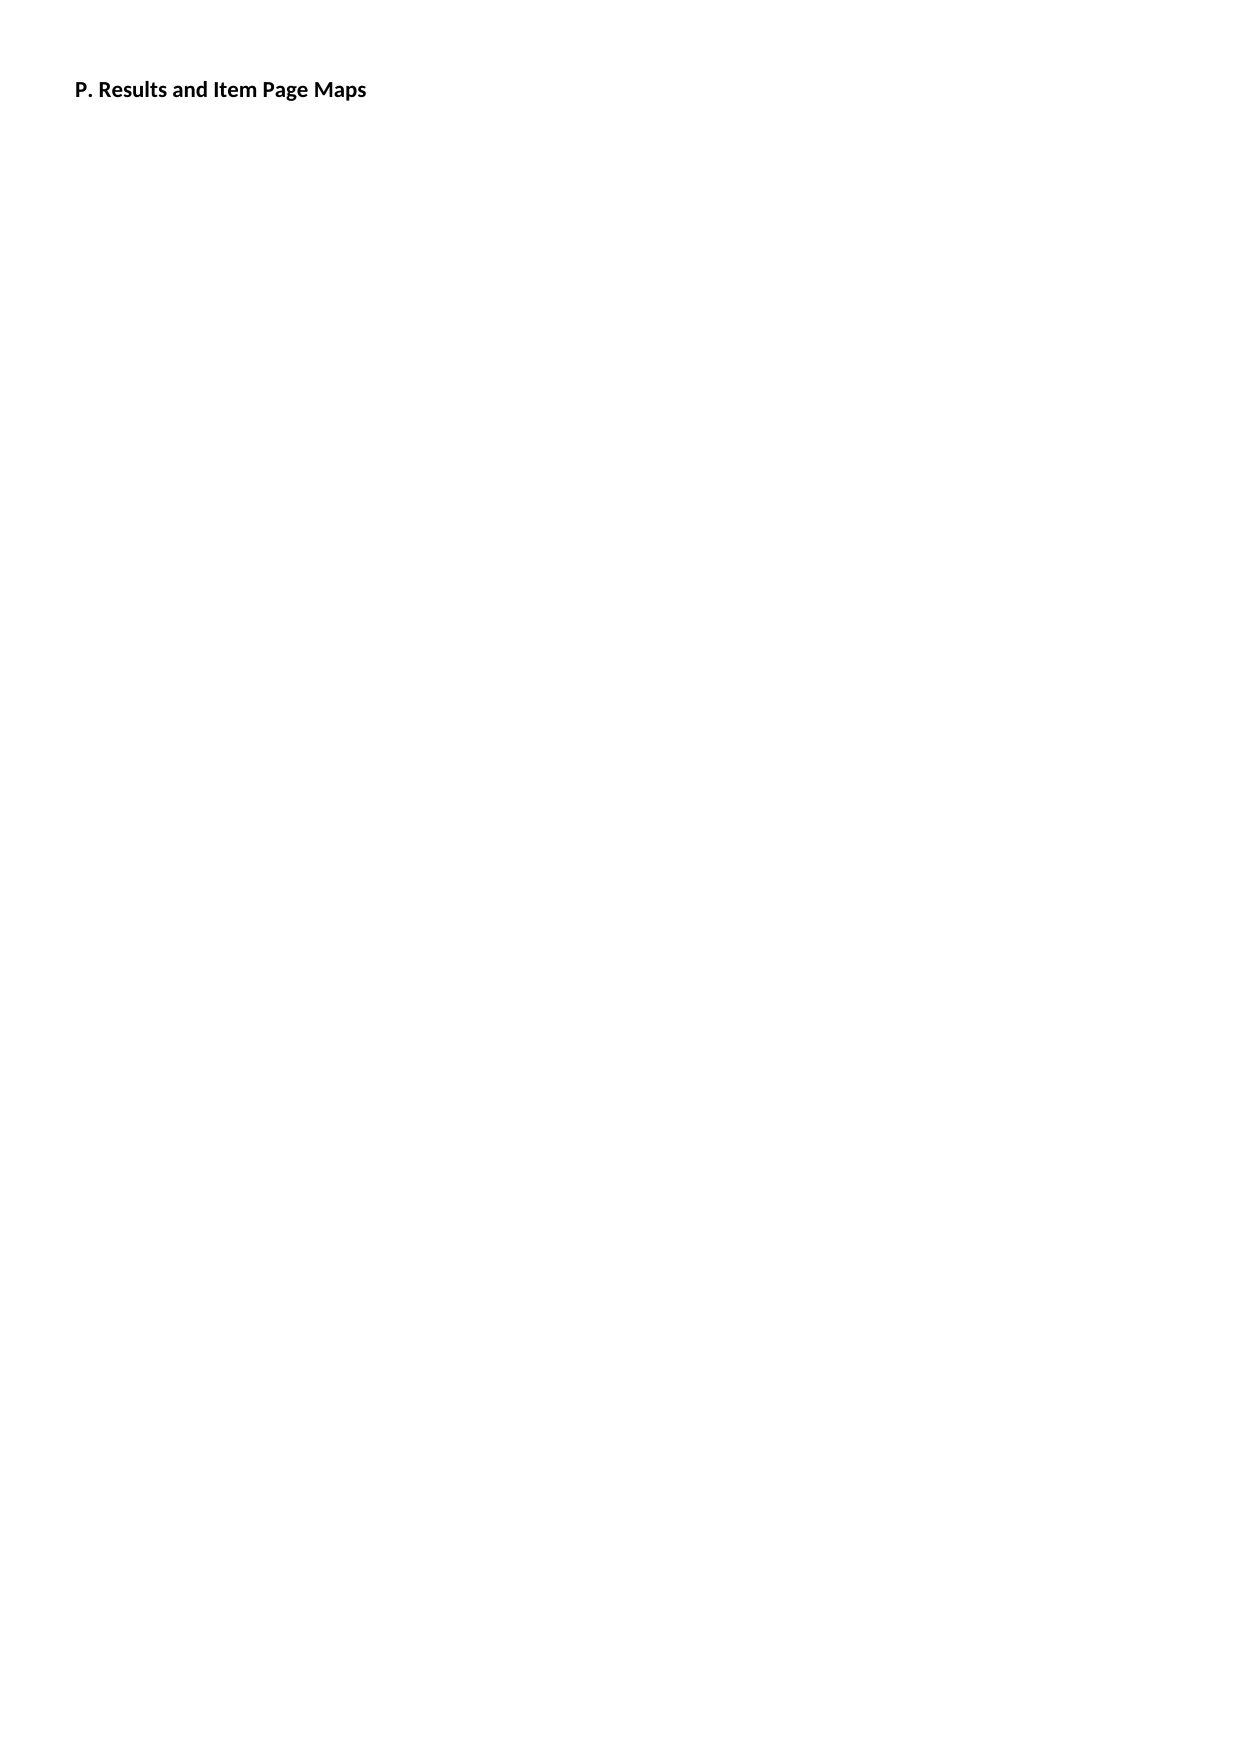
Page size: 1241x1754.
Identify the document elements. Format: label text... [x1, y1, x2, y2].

text P. Results and Item Page Maps [75, 75, 1165, 103]
